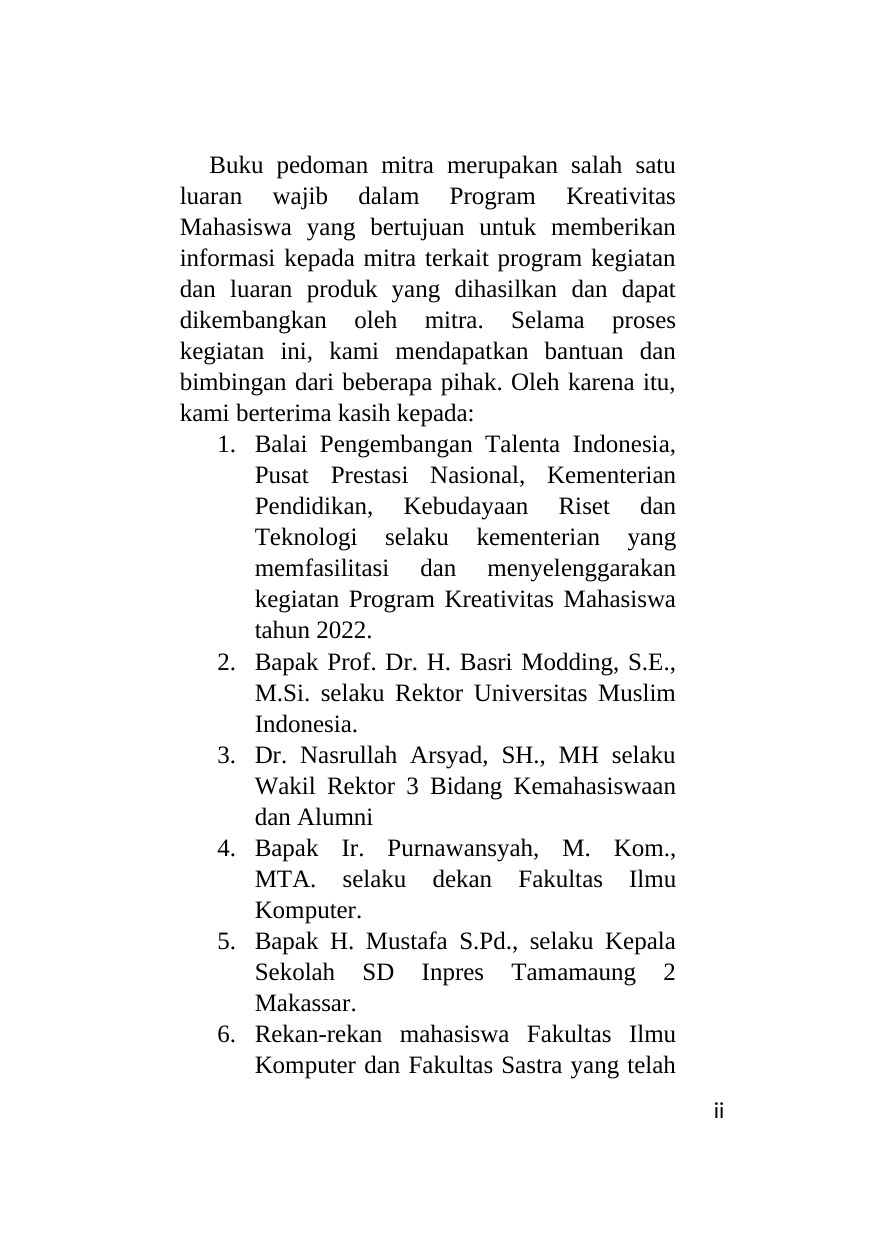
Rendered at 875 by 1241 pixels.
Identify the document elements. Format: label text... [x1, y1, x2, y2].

list Balai Pengembangan Talenta Indonesia, Pusat Prestasi Nasional, Kementerian Pendidikan, Kebudayaan Riset dan Teknologi selaku kementerian yang memfasilitasi dan menyelenggarakan kegiatan Program Kreativitas Mahasiswa tahun 2022. [217, 429, 676, 644]
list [217, 1019, 676, 1079]
list Bapak Ir. Purnawansyah, M. Kom., MTA. selaku dekan Fakultas Ilmu Komputer. [217, 833, 676, 924]
text Buku pedoman mitra merupakan salah satu luaran wajib dalam Program Kreativitas Mahasiswa yang bertujuan untuk memberikan informasi kepada mitra terkait program kegiatan dan luaran produk yang dihasilkan dan dapat dikembangkan oleh mitra. Selama proses kegiatan ini, kami mendapatkan bantuan dan bimbingan dari beberapa pihak. Oleh karena itu, kami berterima kasih kepada: [179, 150, 676, 427]
list Dr. Nasrullah Arsyad, SH., MH selaku Wakil Rektor 3 Bidang Kemahasiswaan dan Alumni [217, 740, 676, 831]
list Bapak H. Mustafa S.Pd., selaku Kepala Sekolah SD Inpres Tamamaung 2 Makassar. [217, 926, 676, 1017]
list Bapak Prof. Dr. H. Basri Modding, S.E., M.Si. selaku Rektor Universitas Muslim Indonesia. [217, 647, 676, 737]
